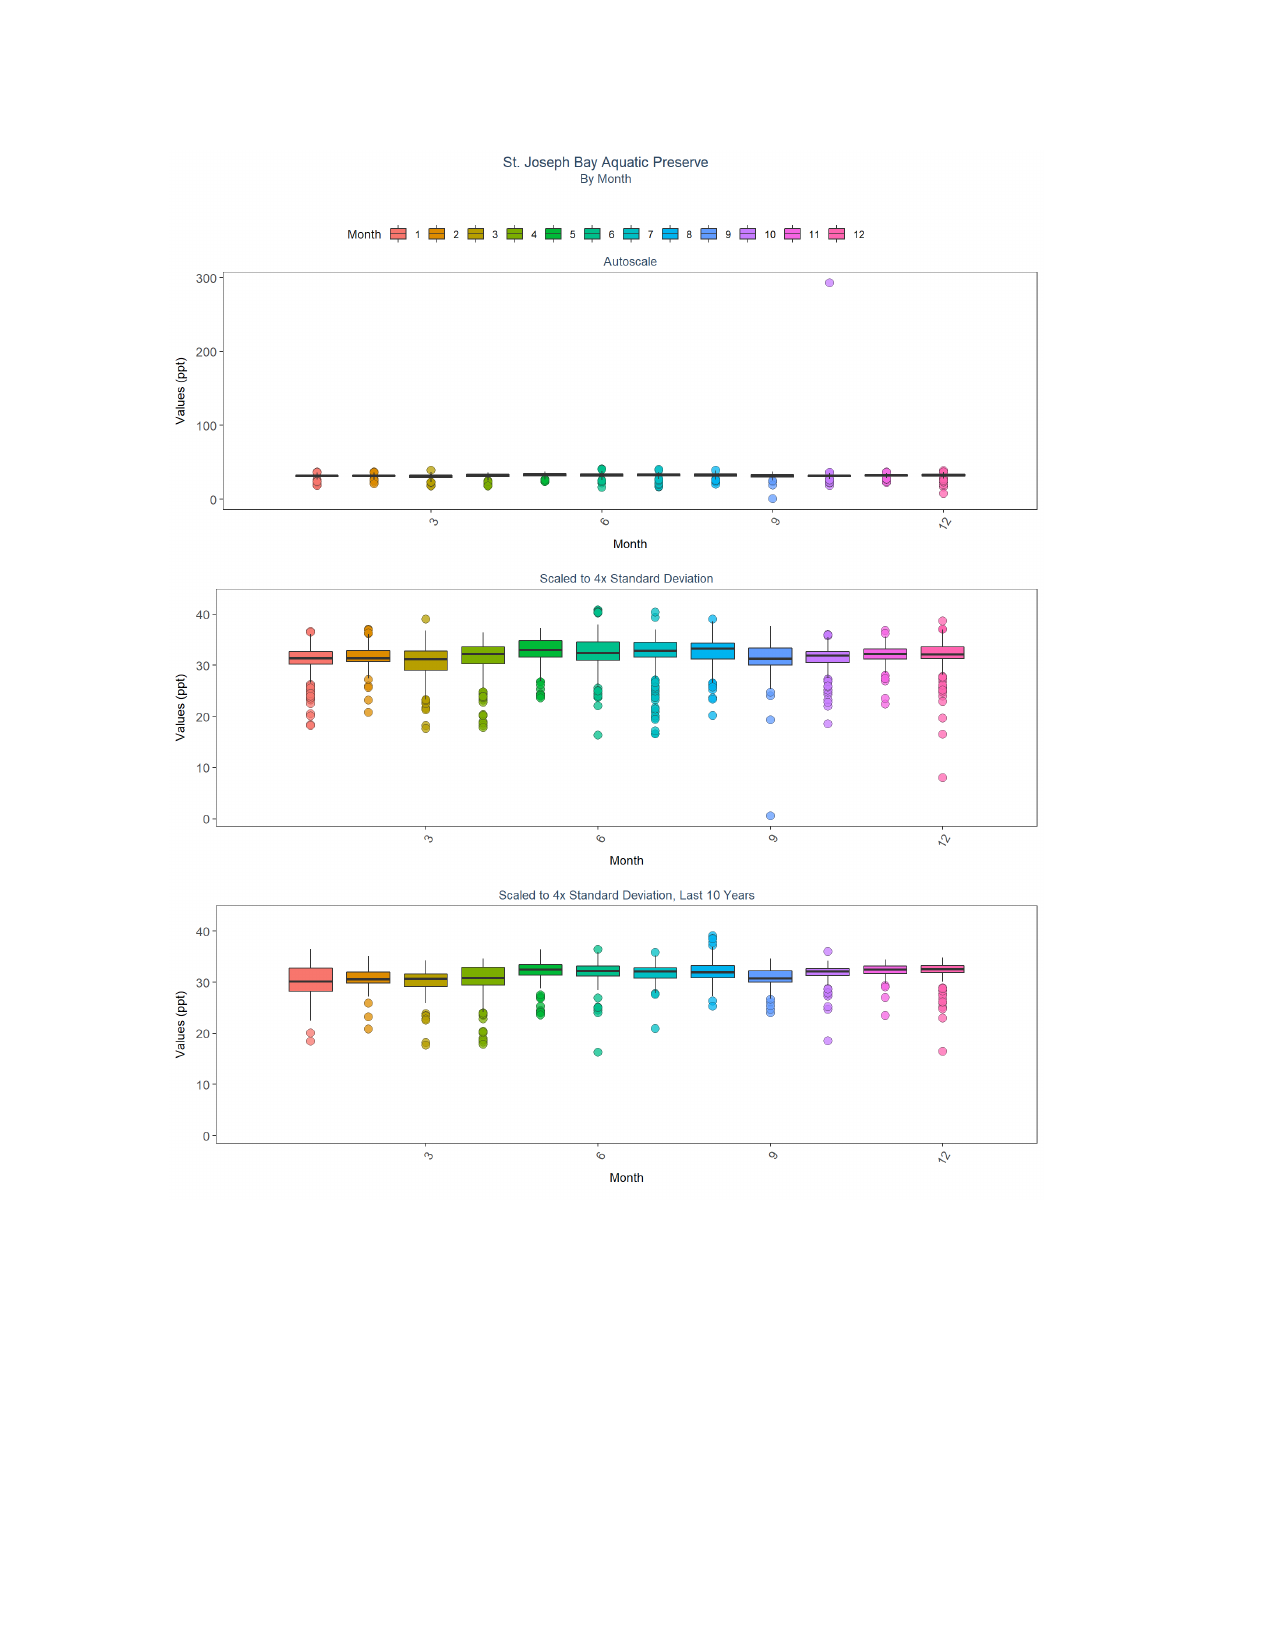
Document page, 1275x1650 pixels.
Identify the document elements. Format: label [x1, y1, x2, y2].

picture [168, 150, 1044, 1200]
